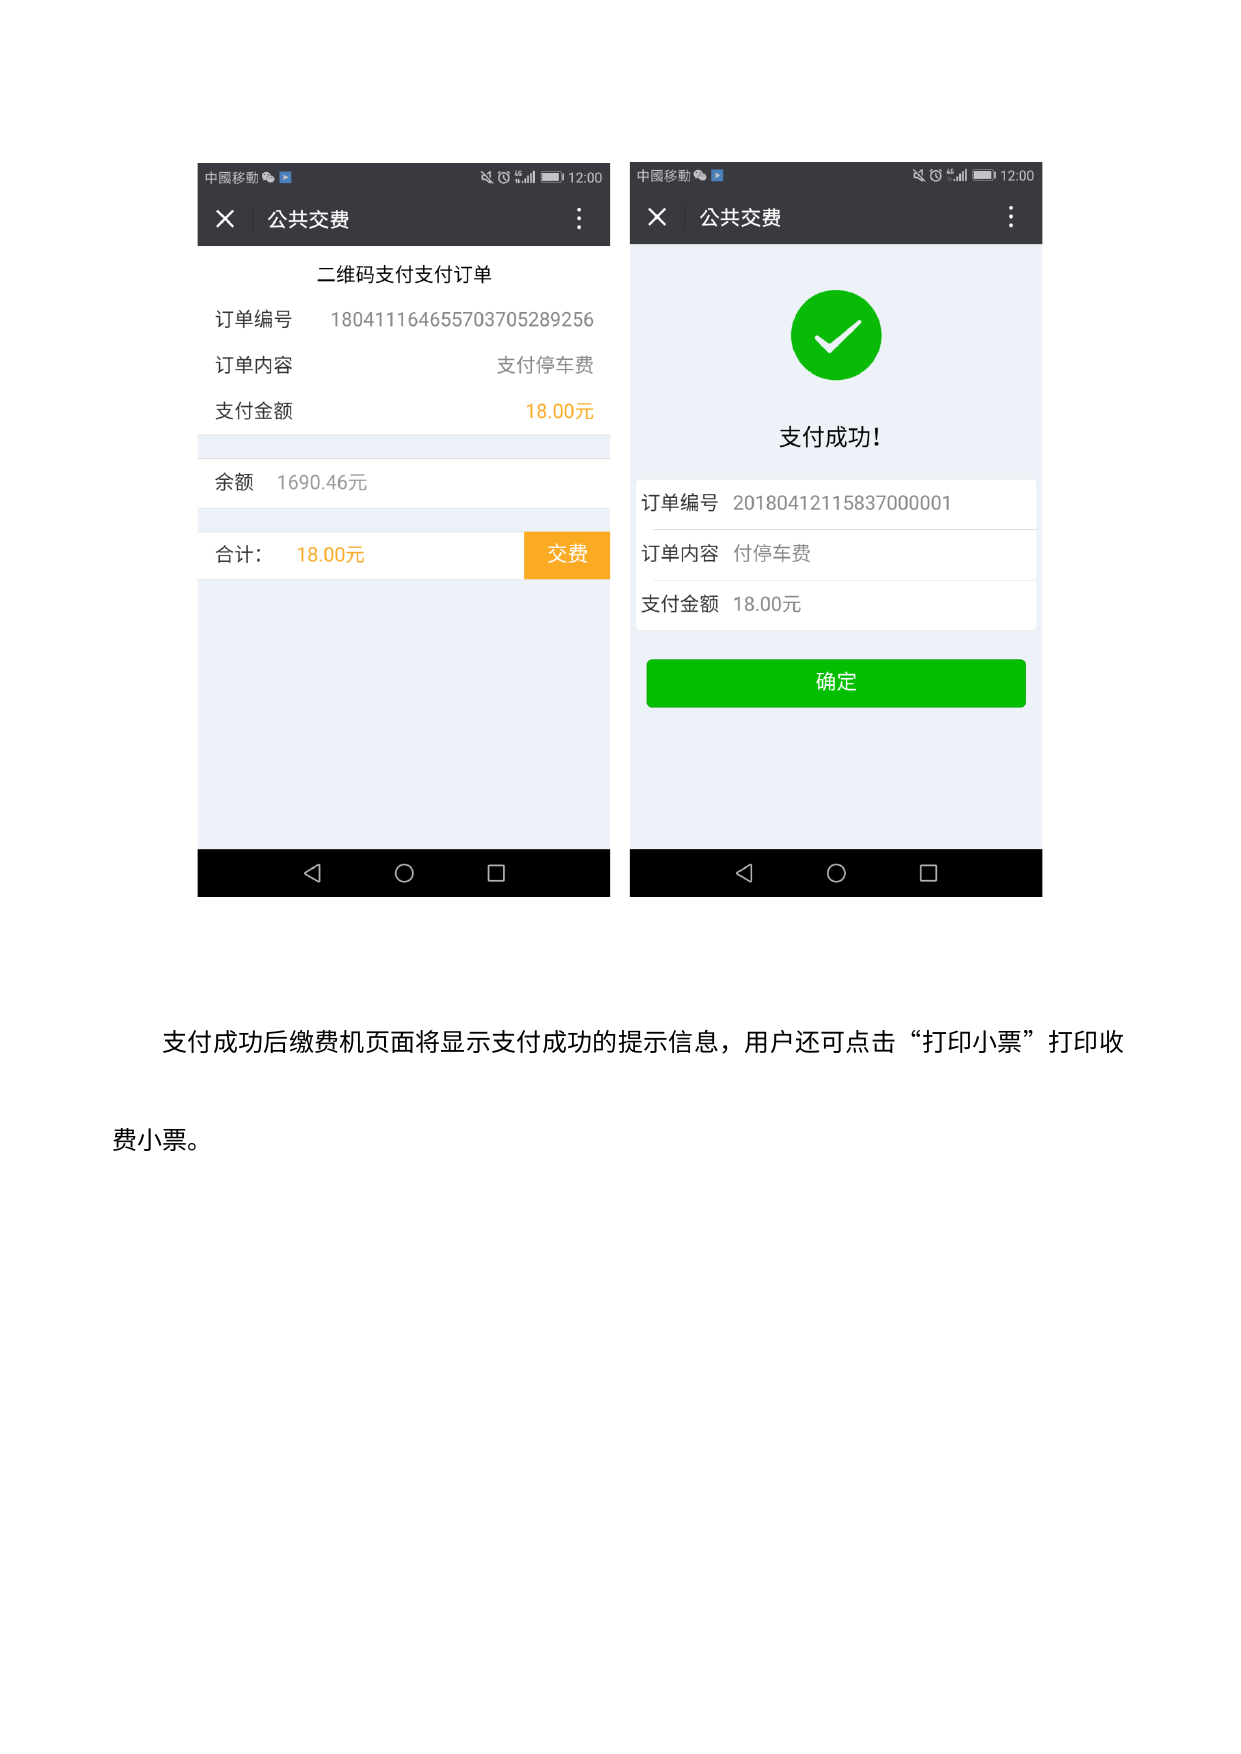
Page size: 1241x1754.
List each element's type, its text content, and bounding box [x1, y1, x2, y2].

list 支付成功后缴费机页面将显示支付成功的提示信息，用户还可点击“打印小票”打印收费小票。 [112, 1008, 1128, 1171]
picture [629, 162, 1043, 897]
picture [197, 163, 611, 897]
